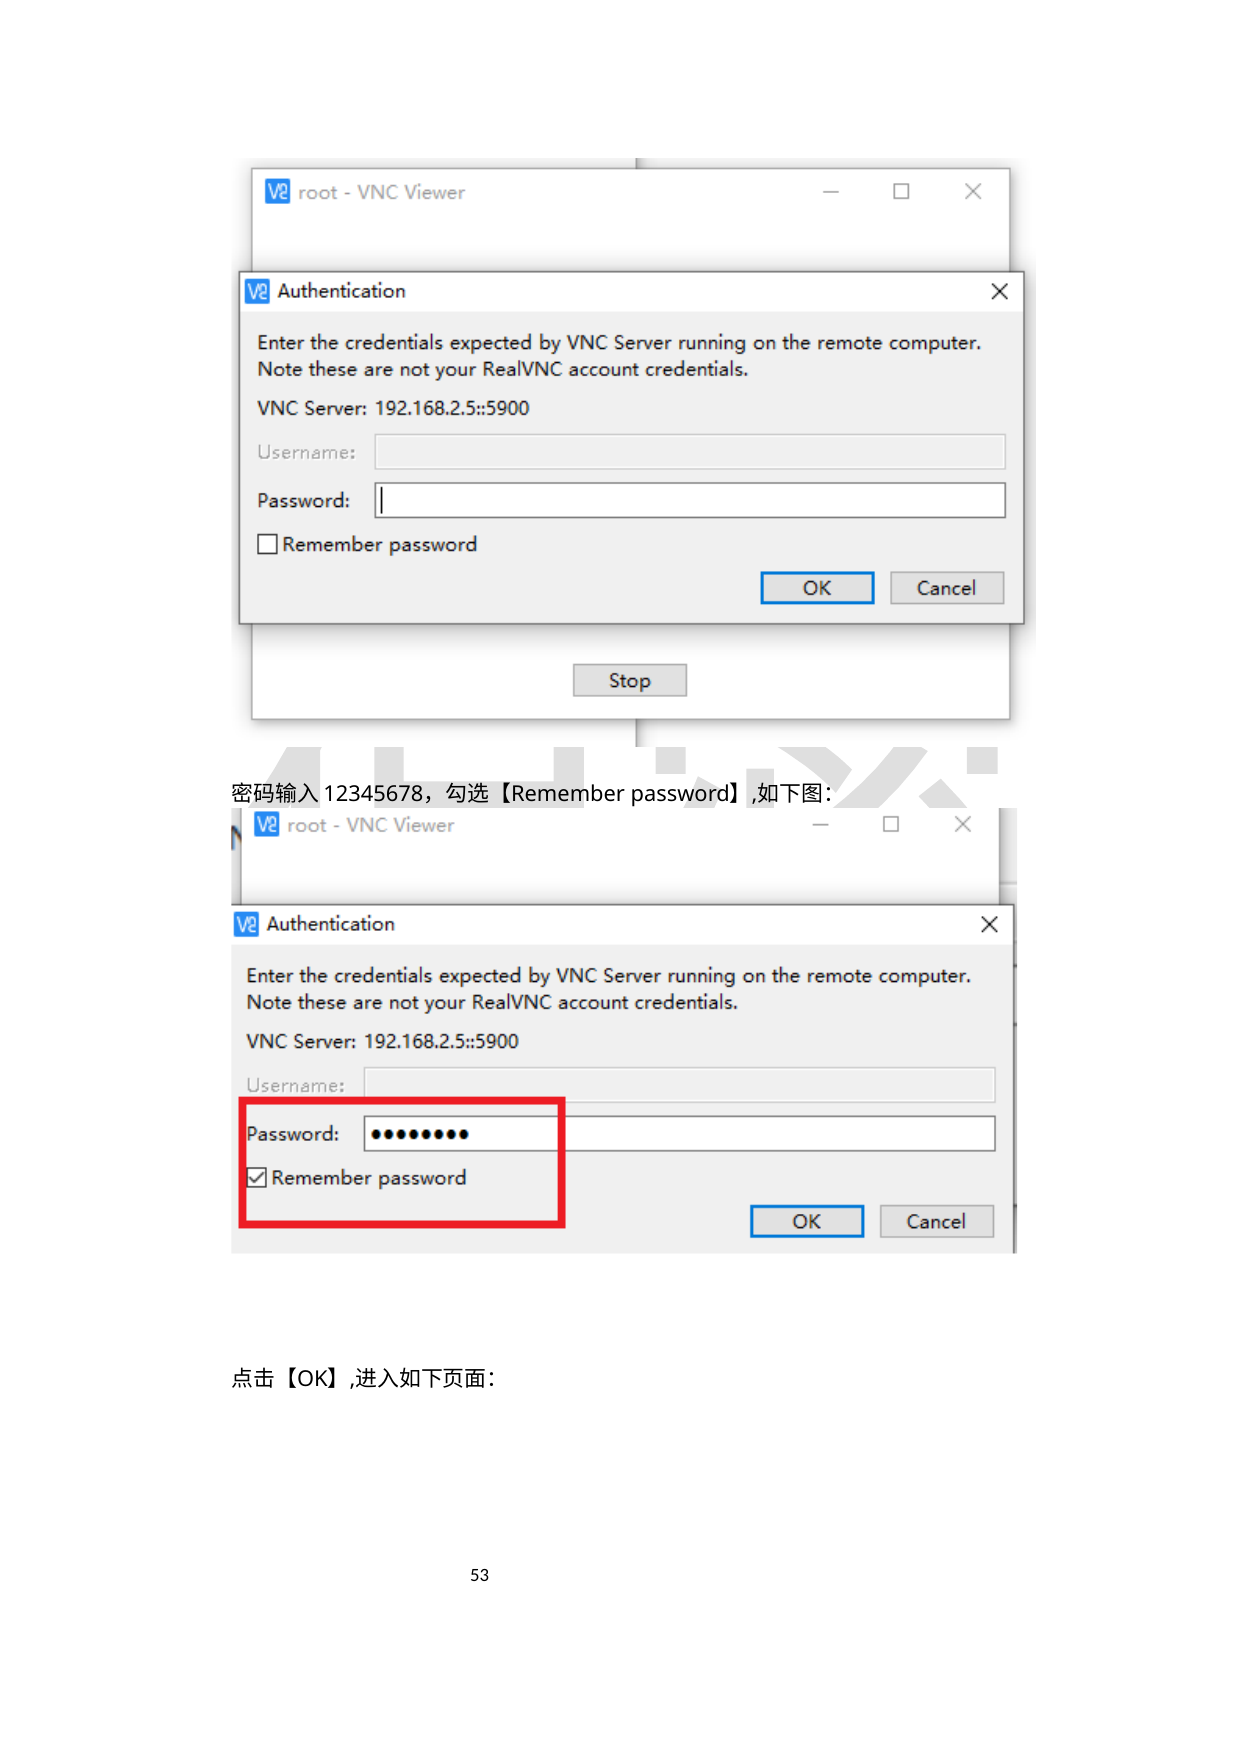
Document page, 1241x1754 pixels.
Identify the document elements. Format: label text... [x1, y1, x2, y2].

text 密码输入12345678，勾选【Remember password】,如下图： [187, 776, 1053, 808]
picture [231, 808, 1018, 1329]
text 点击【OK】,进入如下页面： [187, 1361, 1053, 1393]
picture [231, 158, 1036, 747]
